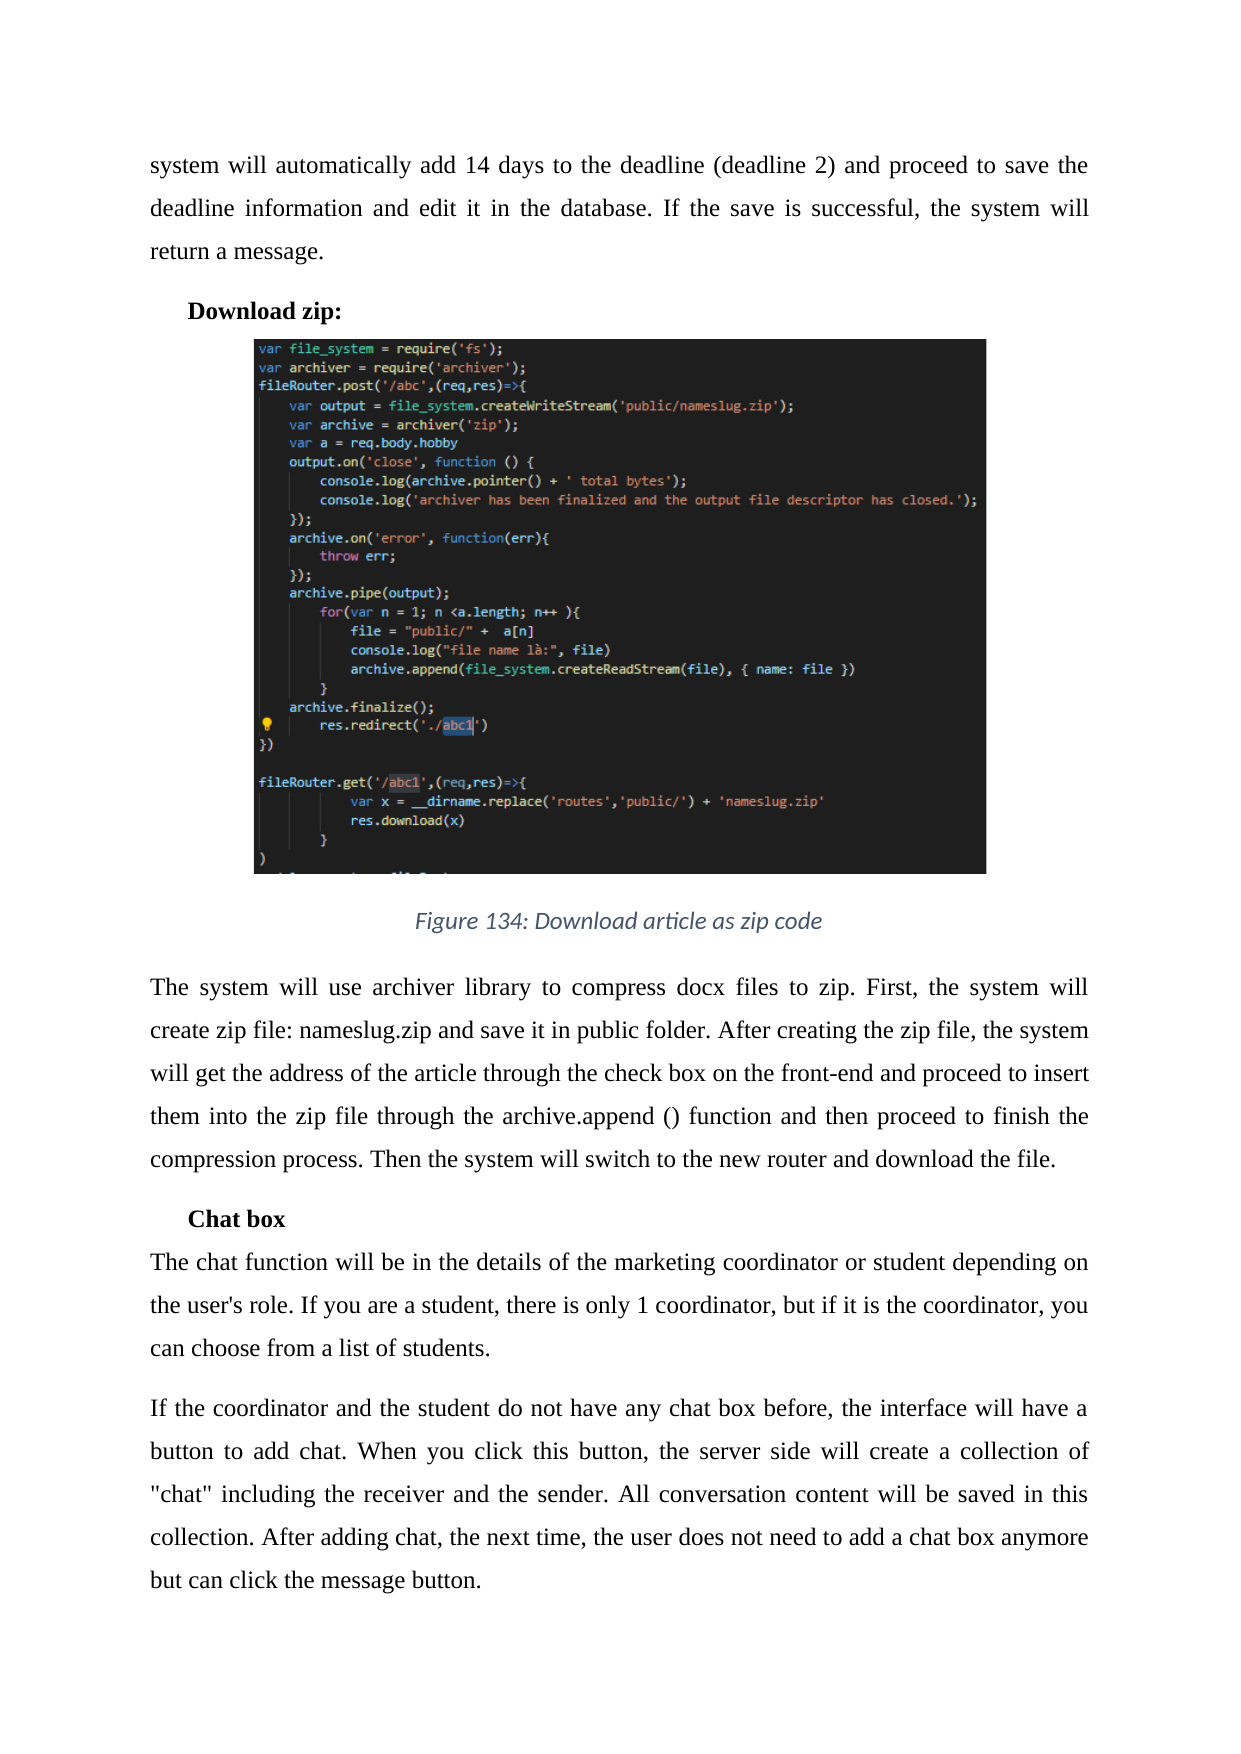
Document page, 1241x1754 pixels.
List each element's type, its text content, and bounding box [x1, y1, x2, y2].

text If the coordinator and the student do not have any chat box before, the interface will have a button to add chat. When you click this button, the server side will create a collection of "chat" including the receiver and the sender. All conversation content will be saved in this collection. After adding chat, the next time, the user does not need to add a chat box anymore but can click the message button. [150, 1393, 1090, 1594]
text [150, 150, 1090, 265]
picture [253, 339, 987, 874]
text The system will use archiver library to compress docx files to zip. First, the system will create zip file: nameslug.zip and save it in public folder. After creating the zip file, the system will get the address of the article through the check box on the front-end and proceed to insert them into the zip file through the archive.append () function and then proceed to finish the compression process. Then the system will switch to the new router and download the file. [150, 972, 1090, 1173]
text Figure 134: Download article as zip code [150, 905, 1090, 936]
text The chat function will be in the details of the marketing coordinator or student depending on the user's role. If you are a student, there is only 1 coordinator, but if it is the coordinator, you can choose from a list of students. [150, 1247, 1090, 1362]
subtitle Chat box [187, 1204, 1090, 1233]
subtitle Download zip: [187, 296, 1090, 325]
